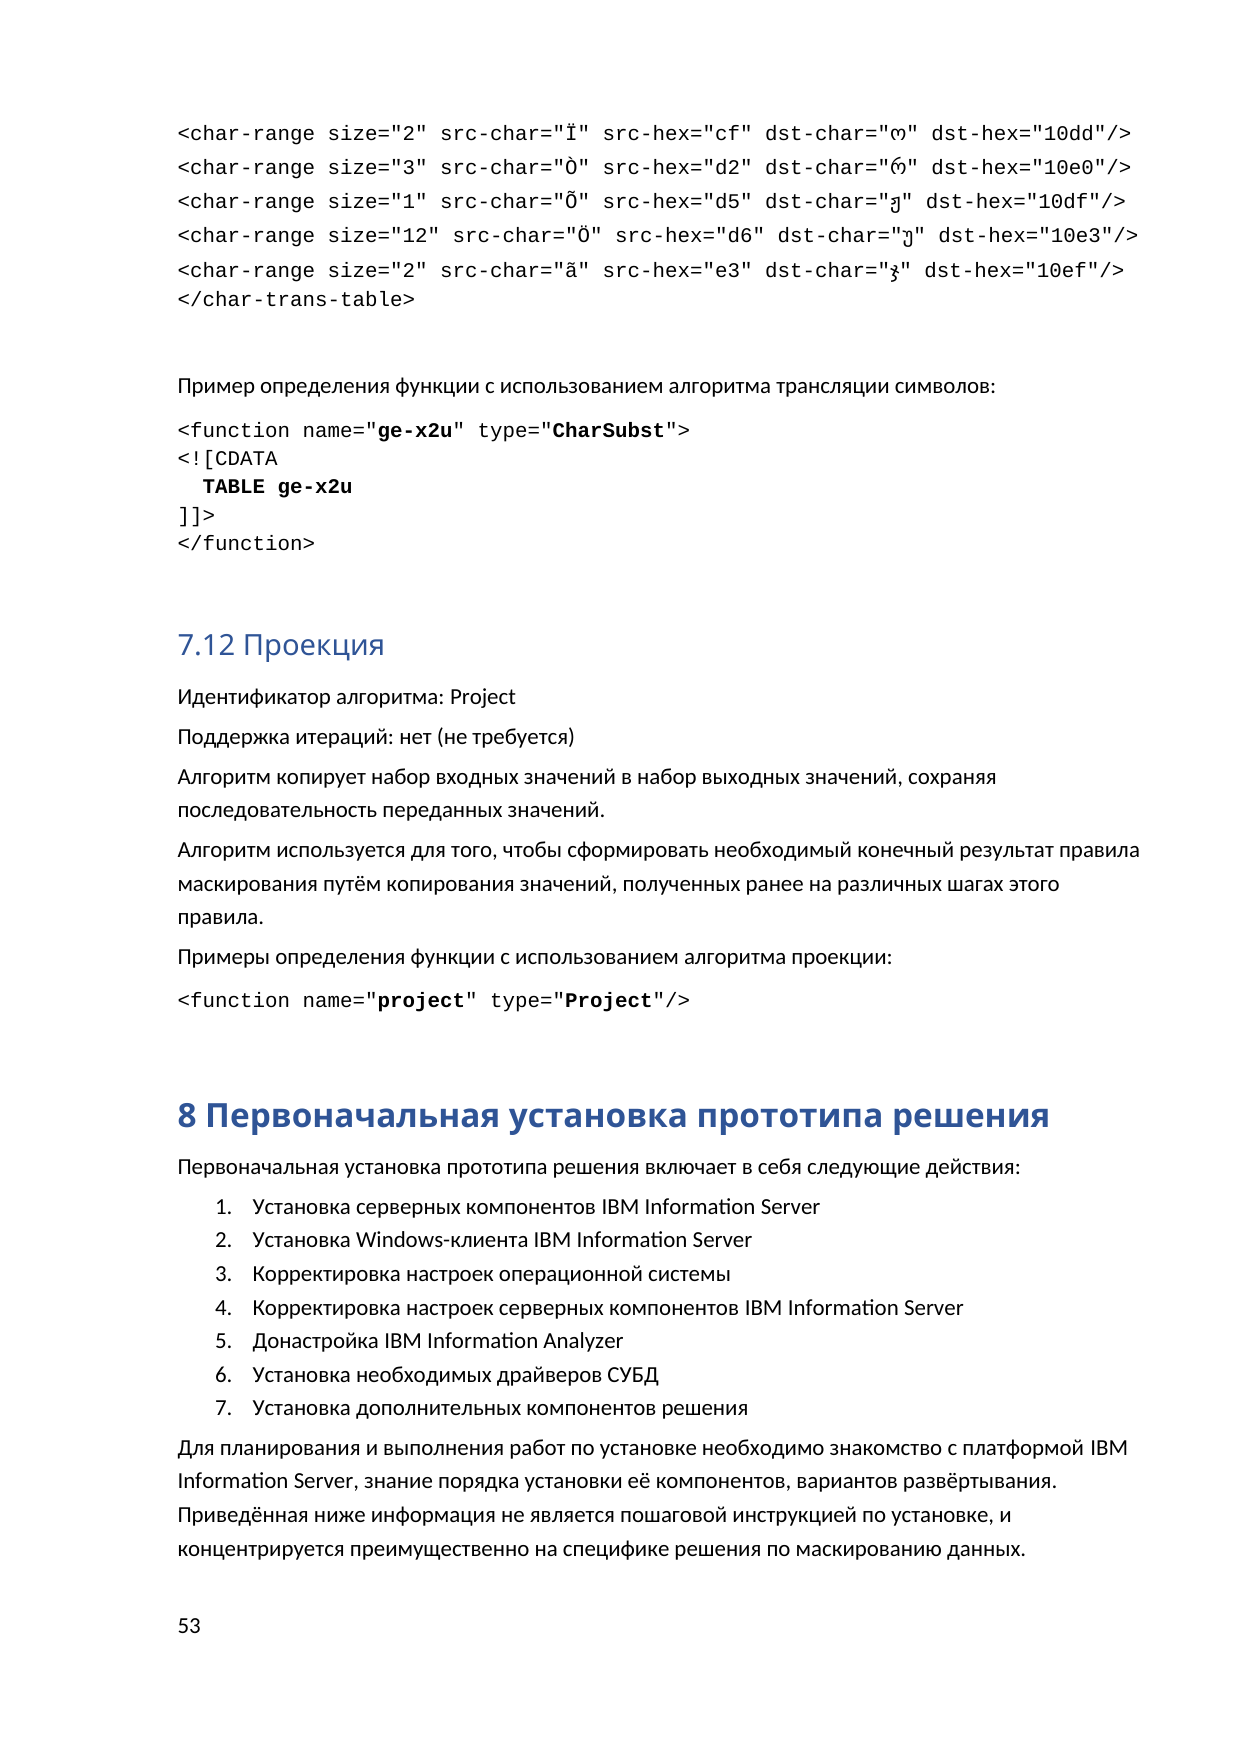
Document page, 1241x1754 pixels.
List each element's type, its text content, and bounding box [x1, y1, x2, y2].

text </function> [177, 533, 1152, 557]
list Установка Windows-клиента IBM Information Server [215, 1226, 1152, 1254]
text Поддержка итераций: нет (не требуется) [177, 722, 1152, 750]
text Примеры определения функции с использованием алгоритма проекции: [177, 942, 1152, 970]
text <function name="project" type="Project"/> [177, 990, 1152, 1014]
subtitle 8 Первоначальная установка прототипа решения [177, 1092, 1152, 1137]
text Алгоритм копирует набор входных значений в набор выходных значений, сохраняя последовательность переданных значений. [177, 762, 1152, 823]
text Для планирования и выполнения работ по установке необходимо знакомство с платформой IBM Information Server, знание порядка установки её компонентов, вариантов развёртывания. Приведённая ниже информация не является пошаговой инструкцией по установке, и концентрируется преимущественно на специфике решения по маскированию данных. [177, 1433, 1152, 1562]
list Донастройка IBM Information Analyzer [215, 1326, 1152, 1354]
list Установка серверных компонентов IBM Information Server [215, 1192, 1152, 1220]
text <char-range size="12" src-char="Ö" src-hex="d6" dst-char="უ" dst-hex="10e3"/> [177, 221, 1152, 249]
list Установка дополнительных компонентов решения [215, 1393, 1152, 1421]
text Идентификатор алгоритма: Project [177, 682, 1152, 710]
text TABLE ge-x2u [177, 476, 1152, 500]
text </char-trans-table> [177, 289, 1152, 313]
text Алгоритм используется для того, чтобы сформировать необходимый конечный результат правила маскирования путём копирования значений, полученных ранее на различных шагах этого правила. [177, 835, 1152, 930]
list Корректировка настроек серверных компонентов IBM Information Server [215, 1293, 1152, 1321]
text <char-range size="1" src-char="Õ" src-hex="d5" dst-char="ჟ" dst-hex="10df"/> [177, 186, 1152, 215]
text <char-range size="3" src-char="Ò" src-hex="d2" dst-char="რ" dst-hex="10e0"/> [177, 152, 1152, 181]
text Пример определения функции с использованием алгоритма трансляции символов: [177, 372, 1152, 400]
text <![CDATA [177, 448, 1152, 472]
list Корректировка настроек операционной системы [215, 1259, 1152, 1287]
text <char-range size="2" src-char="ã" src-hex="e3" dst-char="ჯ" dst-hex="10ef"/> [177, 255, 1152, 283]
list Установка необходимых драйверов СУБД [215, 1360, 1152, 1388]
subtitle 7.12 Проекция [177, 624, 1152, 664]
text ]]> [177, 505, 1152, 528]
text <function name="ge-x2u" type="CharSubst"> [177, 420, 1152, 443]
text <char-range size="2" src-char="Ï" src-hex="cf" dst-char="ო" dst-hex="10dd"/> [177, 118, 1152, 147]
text Первоначальная установка прототипа решения включает в себя следующие действия: [177, 1152, 1152, 1180]
